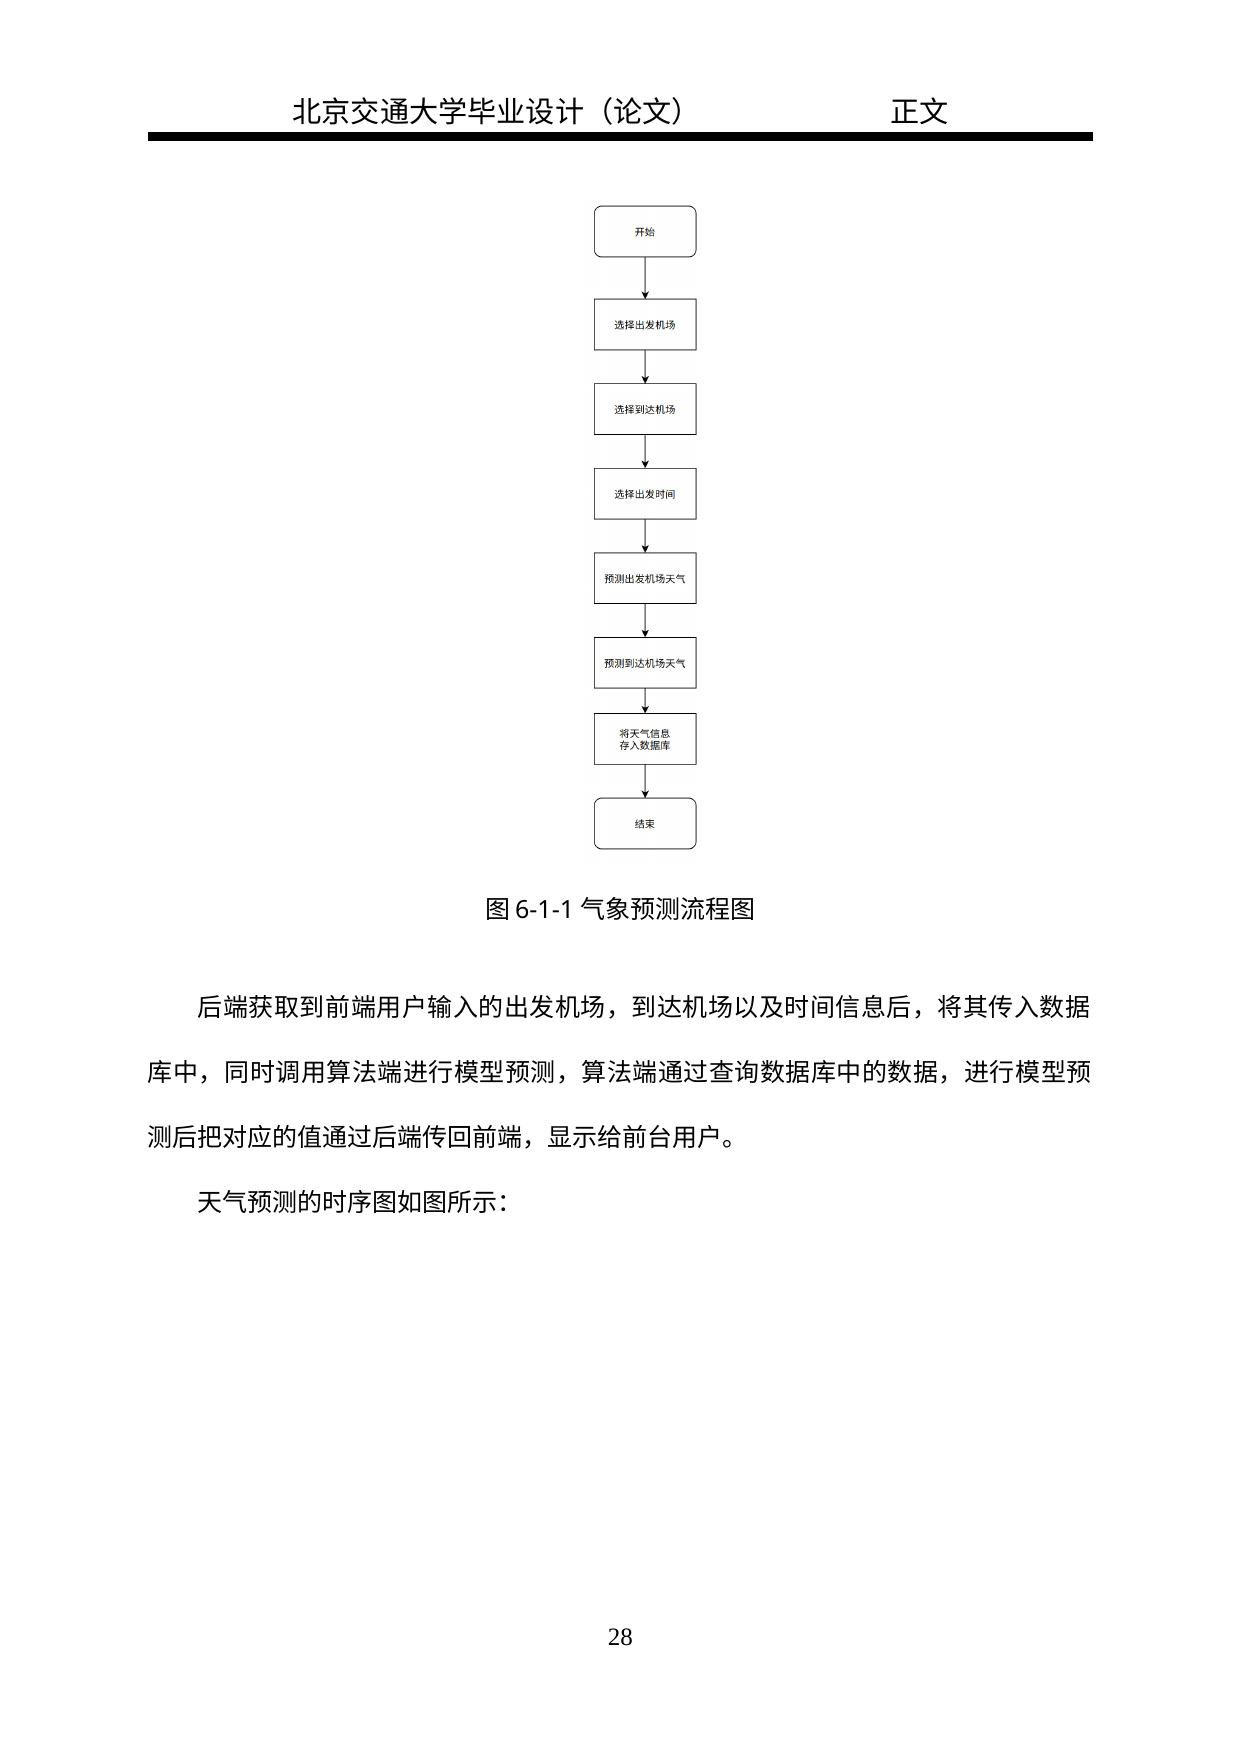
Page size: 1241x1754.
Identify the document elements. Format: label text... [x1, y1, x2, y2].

text 后端获取到前端用户输入的出发机场，到达机场以及时间信息后，将其传入数据库中，同时调用算法端进行模型预测，算法端通过查询数据库中的数据，进行模型预测后把对应的值通过后端传回前端，显示给前台用户。 [148, 973, 1092, 1168]
text 天气预测的时序图如图所示： [148, 1168, 1092, 1233]
picture [580, 192, 710, 866]
text 图6-1-1 气象预测流程图 [148, 875, 1092, 940]
